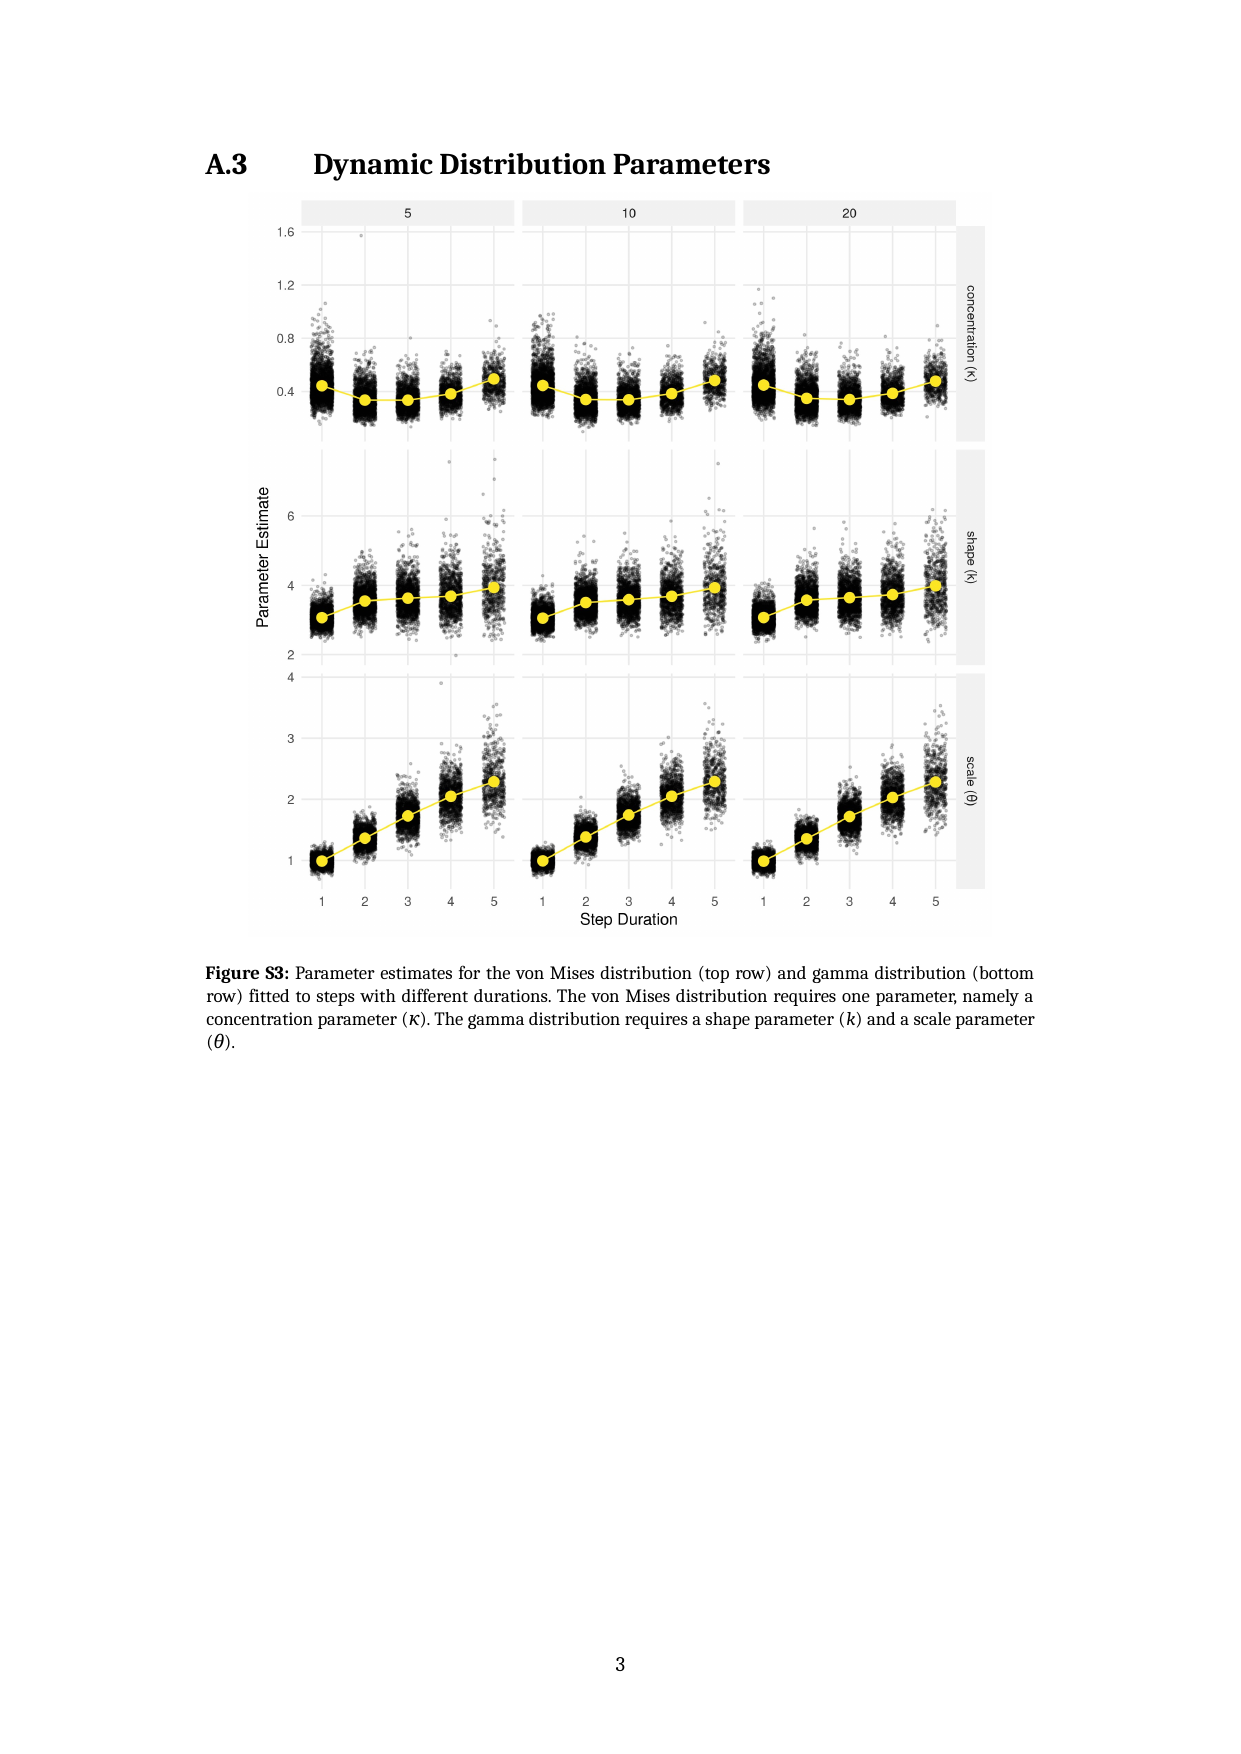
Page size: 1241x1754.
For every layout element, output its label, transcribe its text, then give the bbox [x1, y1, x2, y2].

picture [248, 192, 993, 937]
text Figure S3: Parameter estimates for the von Mises distribution (top row) and gamma distribution (bottom row) fitted to steps with different durations. The von Mises distribution requires one parameter, namely a concentration parameter (κ). The gamma distribution requires a shape parameter (k) and a scale parameter (θ). [205, 962, 1035, 1053]
subtitle A.3 Dynamic Distribution Parameters [205, 148, 1033, 182]
